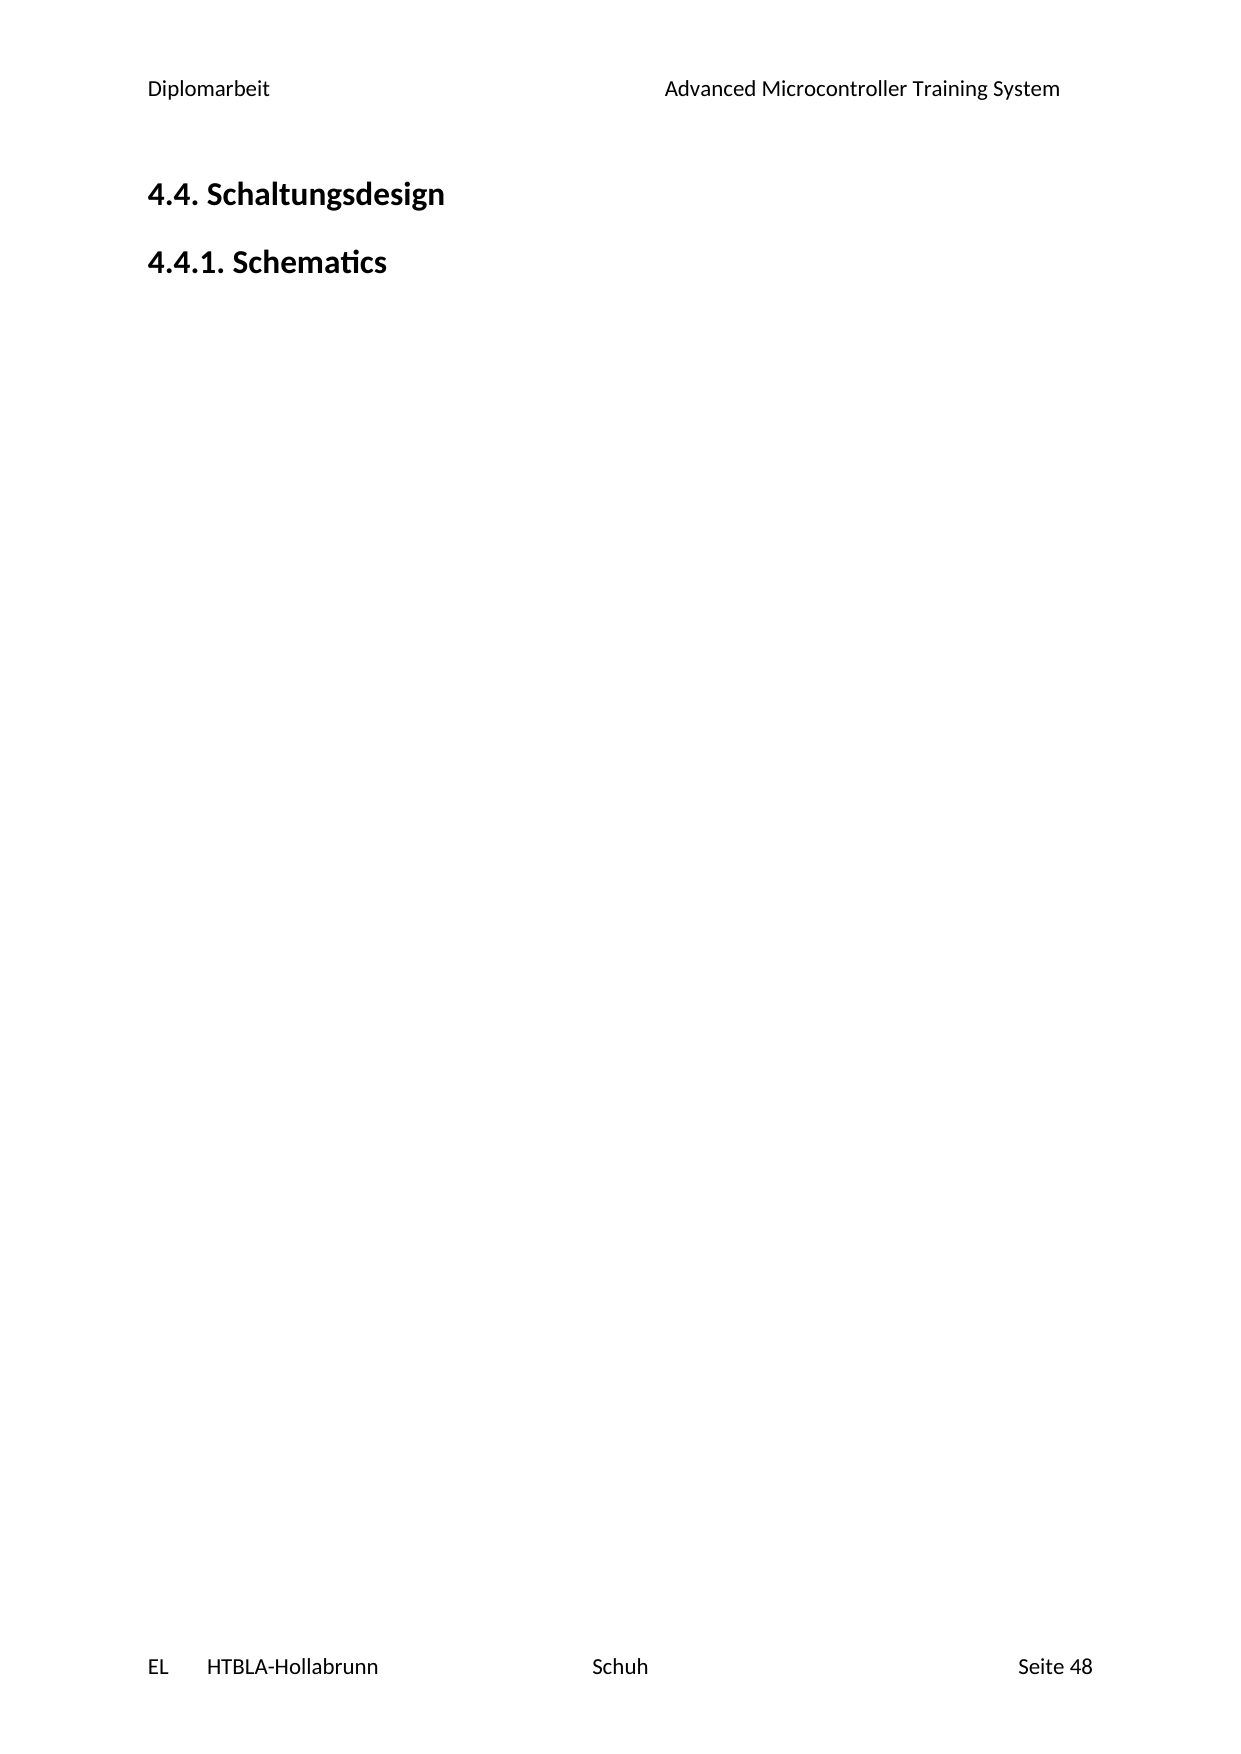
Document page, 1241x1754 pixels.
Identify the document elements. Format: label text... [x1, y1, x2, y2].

subtitle 4.4. Schaltungsdesign [148, 173, 1093, 213]
subtitle 4.4.1. Schematics [148, 242, 1093, 282]
